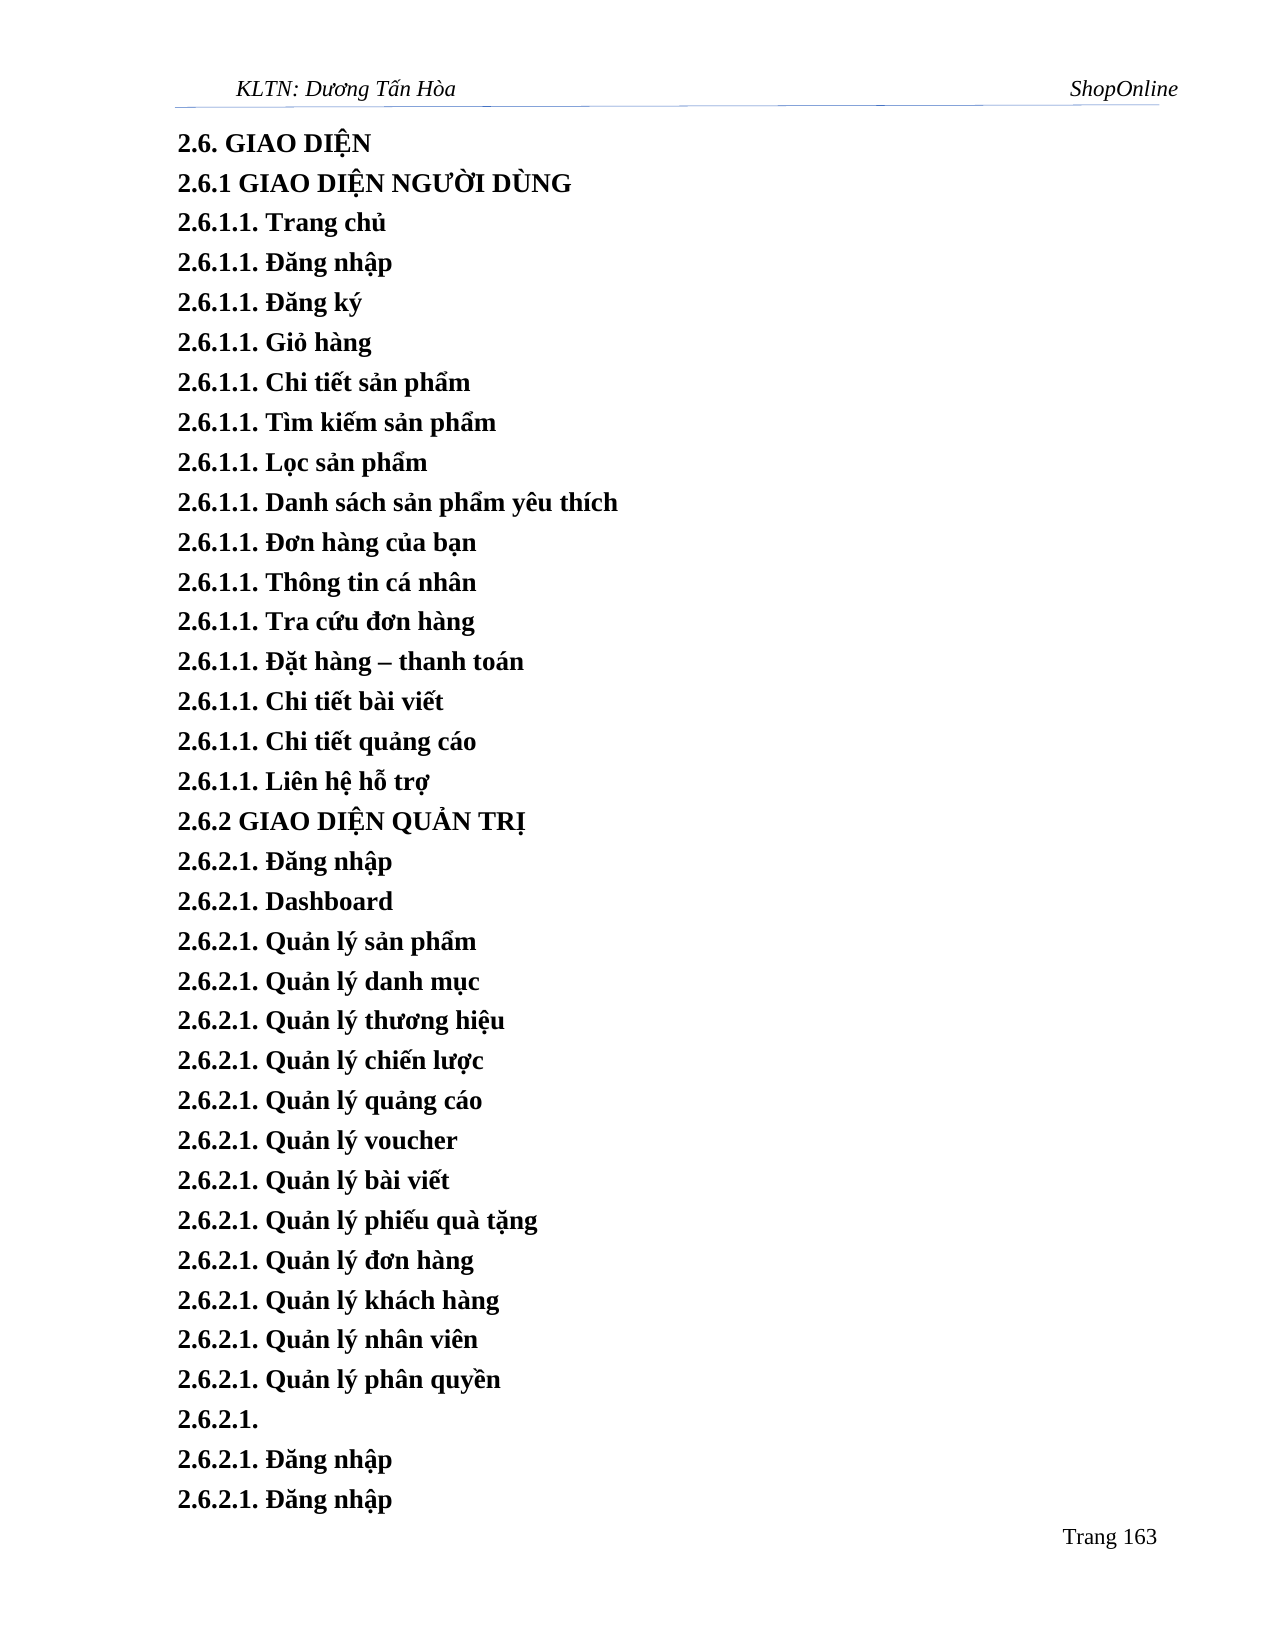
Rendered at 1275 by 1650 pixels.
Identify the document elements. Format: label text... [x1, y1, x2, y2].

subtitle 2.6.2.1. Đăng nhập [177, 1483, 1157, 1514]
subtitle 2.6.1.1. Đăng ký [177, 286, 1157, 317]
subtitle 2.6.2.1. Quản lý thương hiệu [177, 1004, 1157, 1036]
subtitle 2.6.2.1. Quản lý voucher [177, 1124, 1157, 1155]
subtitle 2.6.1 GIAO DIỆN NGƯỜI DÙNG [177, 167, 1157, 198]
subtitle 2.6.1.1. Thông tin cá nhân [177, 566, 1157, 597]
subtitle 2.6.1.1. Giỏ hàng [177, 326, 1157, 357]
subtitle 2.6.2.1. Quản lý phân quyền [177, 1363, 1157, 1395]
subtitle 2.6.1.1. Danh sách sản phẩm yêu thích [177, 486, 1157, 517]
subtitle 2.6.1.1. Đăng nhập [177, 246, 1157, 278]
subtitle 2.6.2 GIAO DIỆN QUẢN TRỊ [177, 805, 1157, 836]
subtitle 2.6.1.1. Chi tiết sản phẩm [177, 366, 1157, 397]
subtitle 2.6.2.1. Quản lý sản phẩm [177, 925, 1157, 956]
subtitle 2.6.1.1. Trang chủ [177, 207, 1157, 238]
subtitle 2.6.1.1. Tra cứu đơn hàng [177, 606, 1157, 637]
subtitle 2.6.1.1. Đơn hàng của bạn [177, 526, 1157, 557]
subtitle 2.6.2.1. Quản lý khách hàng [177, 1284, 1157, 1315]
subtitle 2.6.2.1. Quản lý phiếu quà tặng [177, 1204, 1157, 1235]
subtitle 2.6.1.1. Lọc sản phẩm [177, 446, 1157, 477]
subtitle 2.6.2.1. Quản lý danh mục [177, 964, 1157, 996]
subtitle 2.6.2.1. Quản lý bài viết [177, 1164, 1157, 1195]
subtitle 2.6.2.1. Quản lý nhân viên [177, 1324, 1157, 1355]
subtitle 2.6.2.1. Đăng nhập [177, 1443, 1157, 1474]
subtitle 2.6.1.1. Liên hệ hỗ trợ [177, 765, 1157, 796]
subtitle 2.6.1.1. Đặt hàng – thanh toán [177, 645, 1157, 677]
subtitle 2.6.1.1. Tìm kiếm sản phẩm [177, 406, 1157, 437]
subtitle 2.6.2.1. Dashboard [177, 885, 1157, 916]
subtitle 2.6. GIAO DIỆN [177, 127, 1157, 158]
subtitle 2.6.2.1. Quản lý quảng cáo [177, 1084, 1157, 1115]
subtitle 2.6.2.1. [177, 1403, 1157, 1434]
subtitle 2.6.1.1. Chi tiết quảng cáo [177, 725, 1157, 756]
subtitle 2.6.2.1. Quản lý đơn hàng [177, 1244, 1157, 1275]
subtitle 2.6.1.1. Chi tiết bài viết [177, 685, 1157, 716]
subtitle 2.6.2.1. Đăng nhập [177, 845, 1157, 876]
subtitle 2.6.2.1. Quản lý chiến lược [177, 1044, 1157, 1076]
